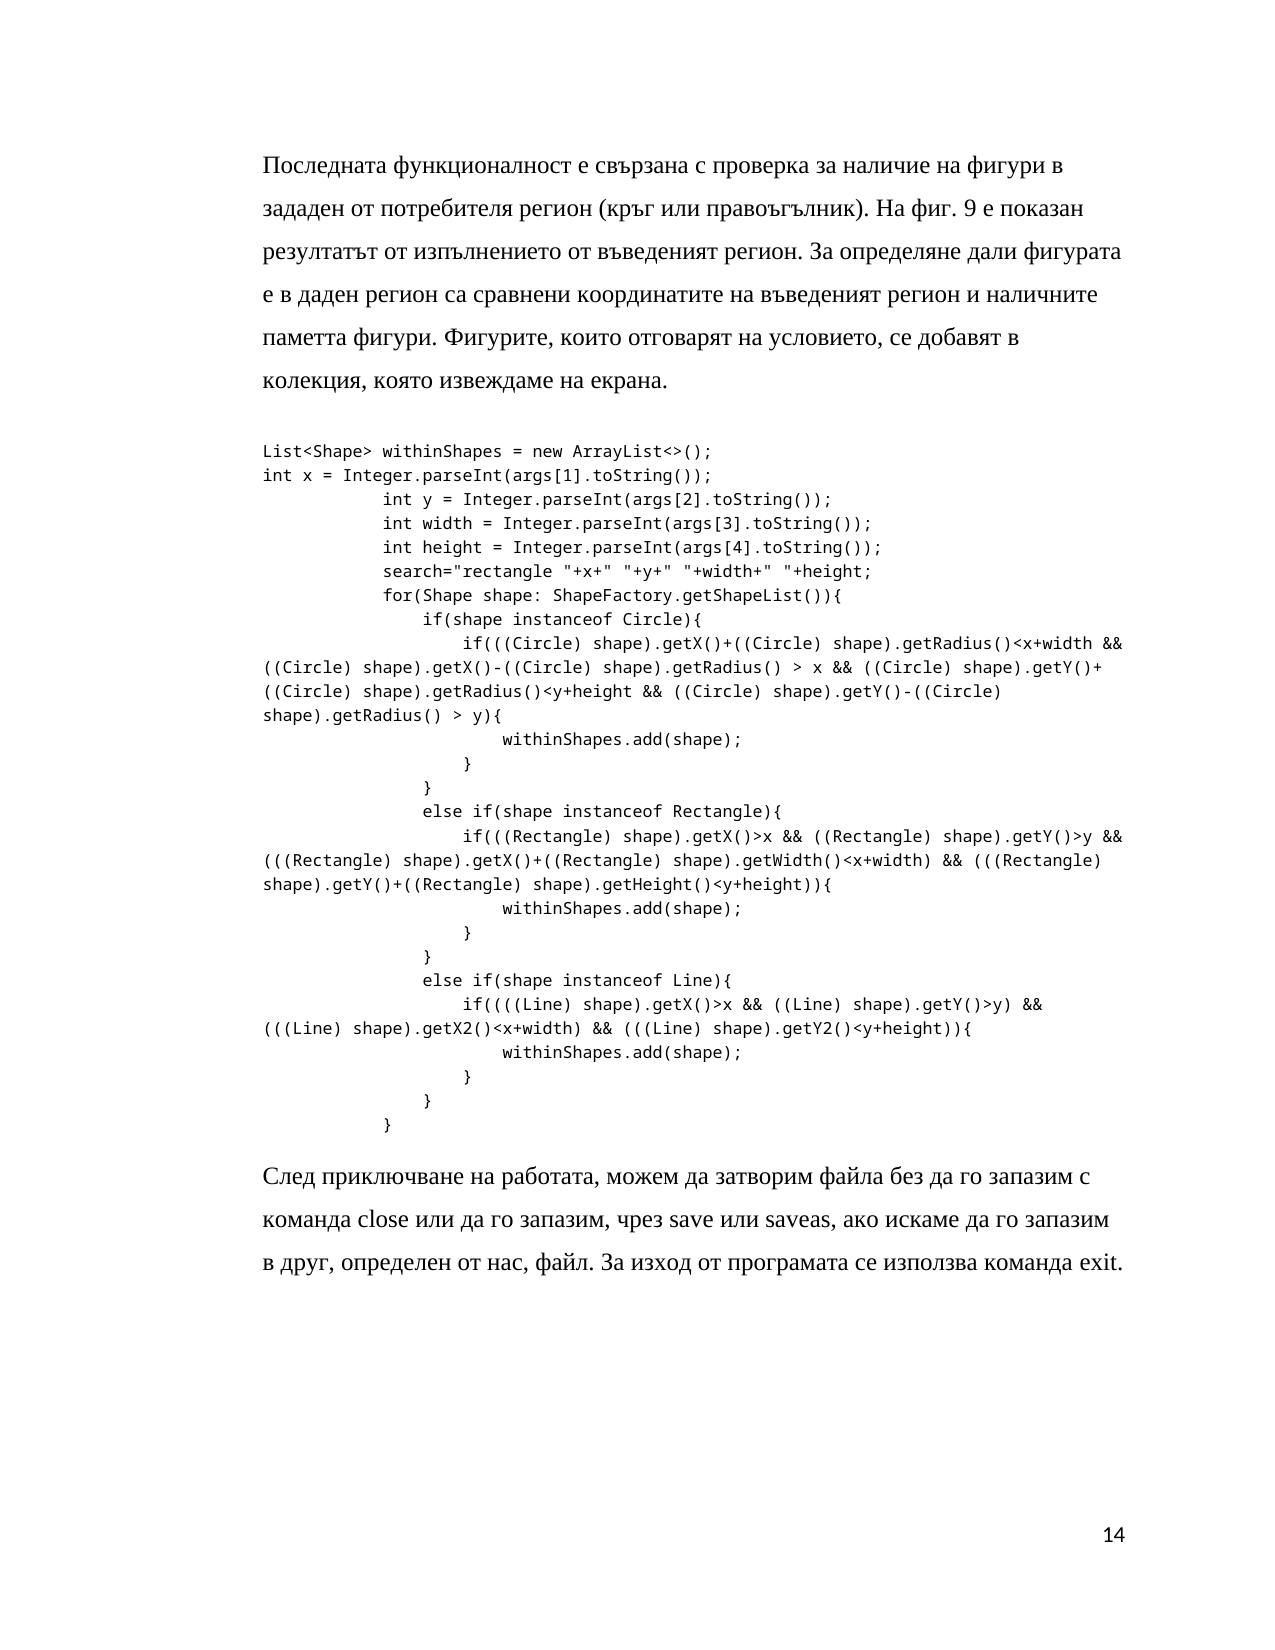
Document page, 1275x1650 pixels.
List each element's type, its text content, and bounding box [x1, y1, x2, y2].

list List<Shape> withinShapes = new ArrayList<>(); [262, 439, 1125, 462]
list int height = Integer.parseInt(args[4].toString()); [262, 535, 1125, 558]
list withinShapes.add(shape); [262, 896, 1125, 919]
list } [262, 776, 1125, 799]
list int width = Integer.parseInt(args[3].toString()); [262, 511, 1125, 534]
list } [262, 1089, 1125, 1112]
list След приключване на работата, можем да затворим файла без да го запазим с команда close или да го запазим, чрез save или saveas, ако искаме да го запазим в друг, определен от нас, файл. За изход от програмата се използва команда exit. [262, 1161, 1125, 1276]
list } [262, 1113, 1125, 1136]
list if(((Rectangle) shape).getX()>x && ((Rectangle) shape).getY()>y && (((Rectangle) shape).getX()+((Rectangle) shape).getWidth()<x+width) && (((Rectangle) shape).getY()+((Rectangle) shape).getHeight()<y+height)){ [262, 824, 1125, 895]
list withinShapes.add(shape); [262, 1041, 1125, 1063]
list for(Shape shape: ShapeFactory.getShapeList()){ [262, 583, 1125, 606]
list } [262, 920, 1125, 943]
list else if(shape instanceof Line){ [262, 968, 1125, 991]
list search="rectangle "+x+" "+y+" "+width+" "+height; [262, 559, 1125, 582]
list withinShapes.add(shape); [262, 728, 1125, 751]
list if(((Circle) shape).getX()+((Circle) shape).getRadius()<x+width && ((Circle) shape).getX()-((Circle) shape).getRadius() > x && ((Circle) shape).getY()+((Circle) shape).getRadius()<y+height && ((Circle) shape).getY()-((Circle) shape).getRadius() > y){ [262, 632, 1125, 727]
list Последната функционалност е свързана с проверка за наличие на фигури в зададен от потребителя регион (кръг или правоъгълник). На фиг. 9 е показан резултатът от изпълнението от въведеният регион. За определяне дали фигурата е в даден регион са сравнени координатите на въведеният регион и наличните паметта фигури. Фигурите, които отговарят на условието, се добавят в колекция, която извеждаме на екрана. [262, 150, 1125, 394]
list else if(shape instanceof Rectangle){ [262, 800, 1125, 823]
list int y = Integer.parseInt(args[2].toString()); [262, 487, 1125, 510]
list } [262, 752, 1125, 775]
list } [262, 944, 1125, 967]
list int x = Integer.parseInt(args[1].toString()); [262, 463, 1125, 486]
list if((((Line) shape).getX()>x && ((Line) shape).getY()>y) && (((Line) shape).getX2()<x+width) && (((Line) shape).getY2()<y+height)){ [262, 993, 1125, 1039]
list } [262, 1065, 1125, 1087]
list if(shape instanceof Circle){ [262, 608, 1125, 630]
